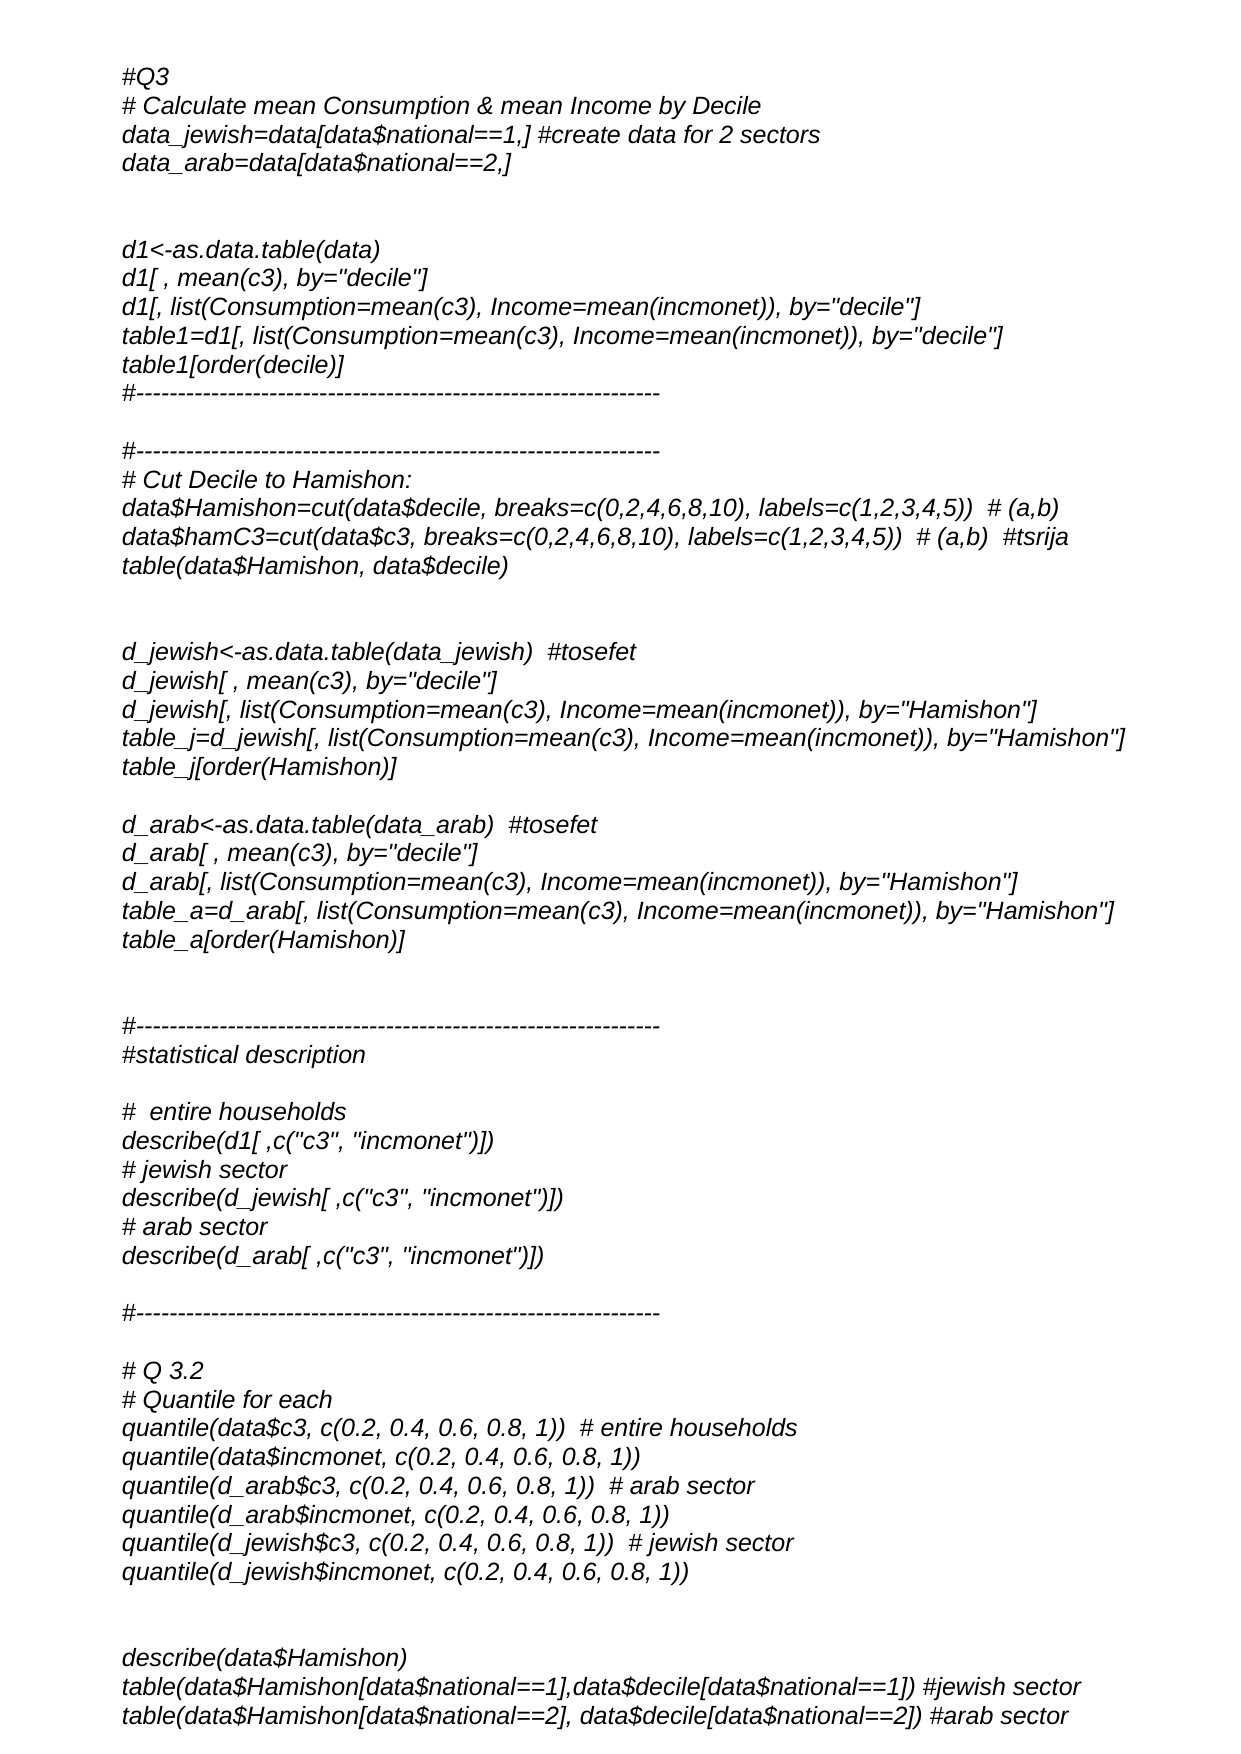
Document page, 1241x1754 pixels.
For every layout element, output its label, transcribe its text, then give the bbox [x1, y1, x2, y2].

list table_a=d_arab[, list(Consumption=mean(c3), Income=mean(incmonet)), by="Hamishon"] [122, 896, 1155, 924]
list describe(data$Hamishon) [122, 1643, 1155, 1672]
list d_arab<-as.data.table(data_arab) #tosefet [122, 809, 1155, 838]
list # Calculate mean Consumption & mean Income by Decile [122, 91, 1155, 119]
list table_a[order(Hamishon)] [122, 924, 1155, 953]
list d1[ , mean(c3), by="decile"] [122, 263, 1155, 292]
list d_jewish[ , mean(c3), by="decile"] [122, 666, 1155, 694]
list # Q 3.2 [122, 1356, 1155, 1384]
list data_arab=data[data$national==2,] [122, 148, 1155, 177]
list #statistical description [122, 1039, 1155, 1068]
list d1<-as.data.table(data) [122, 234, 1155, 263]
list #--------------------------------------------------------------- [122, 1011, 1155, 1039]
list quantile(d_arab$incmonet, c(0.2, 0.4, 0.6, 0.8, 1)) [122, 1499, 1155, 1528]
list quantile(data$c3, c(0.2, 0.4, 0.6, 0.8, 1)) # entire households [122, 1413, 1155, 1442]
list d1[, list(Consumption=mean(c3), Income=mean(incmonet)), by="decile"] [122, 292, 1155, 321]
list #--------------------------------------------------------------- [122, 378, 1155, 407]
list # jewish sector [122, 1154, 1155, 1183]
list d_jewish[, list(Consumption=mean(c3), Income=mean(incmonet)), by="Hamishon"] [122, 694, 1155, 723]
list table_j[order(Hamishon)] [122, 752, 1155, 781]
list #--------------------------------------------------------------- [122, 436, 1155, 464]
list data$hamC3=cut(data$c3, breaks=c(0,2,4,6,8,10), labels=c(1,2,3,4,5)) # (a,b) #tsrija [122, 522, 1155, 551]
list quantile(data$incmonet, c(0.2, 0.4, 0.6, 0.8, 1)) [122, 1442, 1155, 1471]
list #Q3 [122, 62, 1155, 91]
list describe(d1[ ,c("c3", "incmonet")]) [122, 1126, 1155, 1154]
list # Cut Decile to Hamishon: [122, 464, 1155, 493]
list # entire households [122, 1097, 1155, 1126]
list data$Hamishon=cut(data$decile, breaks=c(0,2,4,6,8,10), labels=c(1,2,3,4,5)) # (a,b) [122, 493, 1155, 522]
list #--------------------------------------------------------------- [122, 1298, 1155, 1327]
list quantile(d_arab$c3, c(0.2, 0.4, 0.6, 0.8, 1)) # arab sector [122, 1471, 1155, 1499]
list d_jewish<-as.data.table(data_jewish) #tosefet [122, 637, 1155, 666]
list # arab sector [122, 1212, 1155, 1241]
list table_j=d_jewish[, list(Consumption=mean(c3), Income=mean(incmonet)), by="Hamishon"] [122, 723, 1155, 752]
list describe(d_arab[ ,c("c3", "incmonet")]) [122, 1241, 1155, 1269]
list describe(d_jewish[ ,c("c3", "incmonet")]) [122, 1183, 1155, 1212]
list table(data$Hamishon[data$national==2], data$decile[data$national==2]) #arab sector [122, 1701, 1155, 1729]
list table1[order(decile)] [122, 349, 1155, 378]
list quantile(d_jewish$incmonet, c(0.2, 0.4, 0.6, 0.8, 1)) [122, 1557, 1155, 1586]
list quantile(d_jewish$c3, c(0.2, 0.4, 0.6, 0.8, 1)) # jewish sector [122, 1528, 1155, 1557]
list table(data$Hamishon, data$decile) [122, 551, 1155, 579]
list d_arab[, list(Consumption=mean(c3), Income=mean(incmonet)), by="Hamishon"] [122, 867, 1155, 896]
list table(data$Hamishon[data$national==1],data$decile[data$national==1]) #jewish sector [122, 1672, 1155, 1701]
list data_jewish=data[data$national==1,] #create data for 2 sectors [122, 119, 1155, 148]
list # Quantile for each [122, 1384, 1155, 1413]
list d_arab[ , mean(c3), by="decile"] [122, 838, 1155, 867]
list table1=d1[, list(Consumption=mean(c3), Income=mean(incmonet)), by="decile"] [122, 321, 1155, 349]
